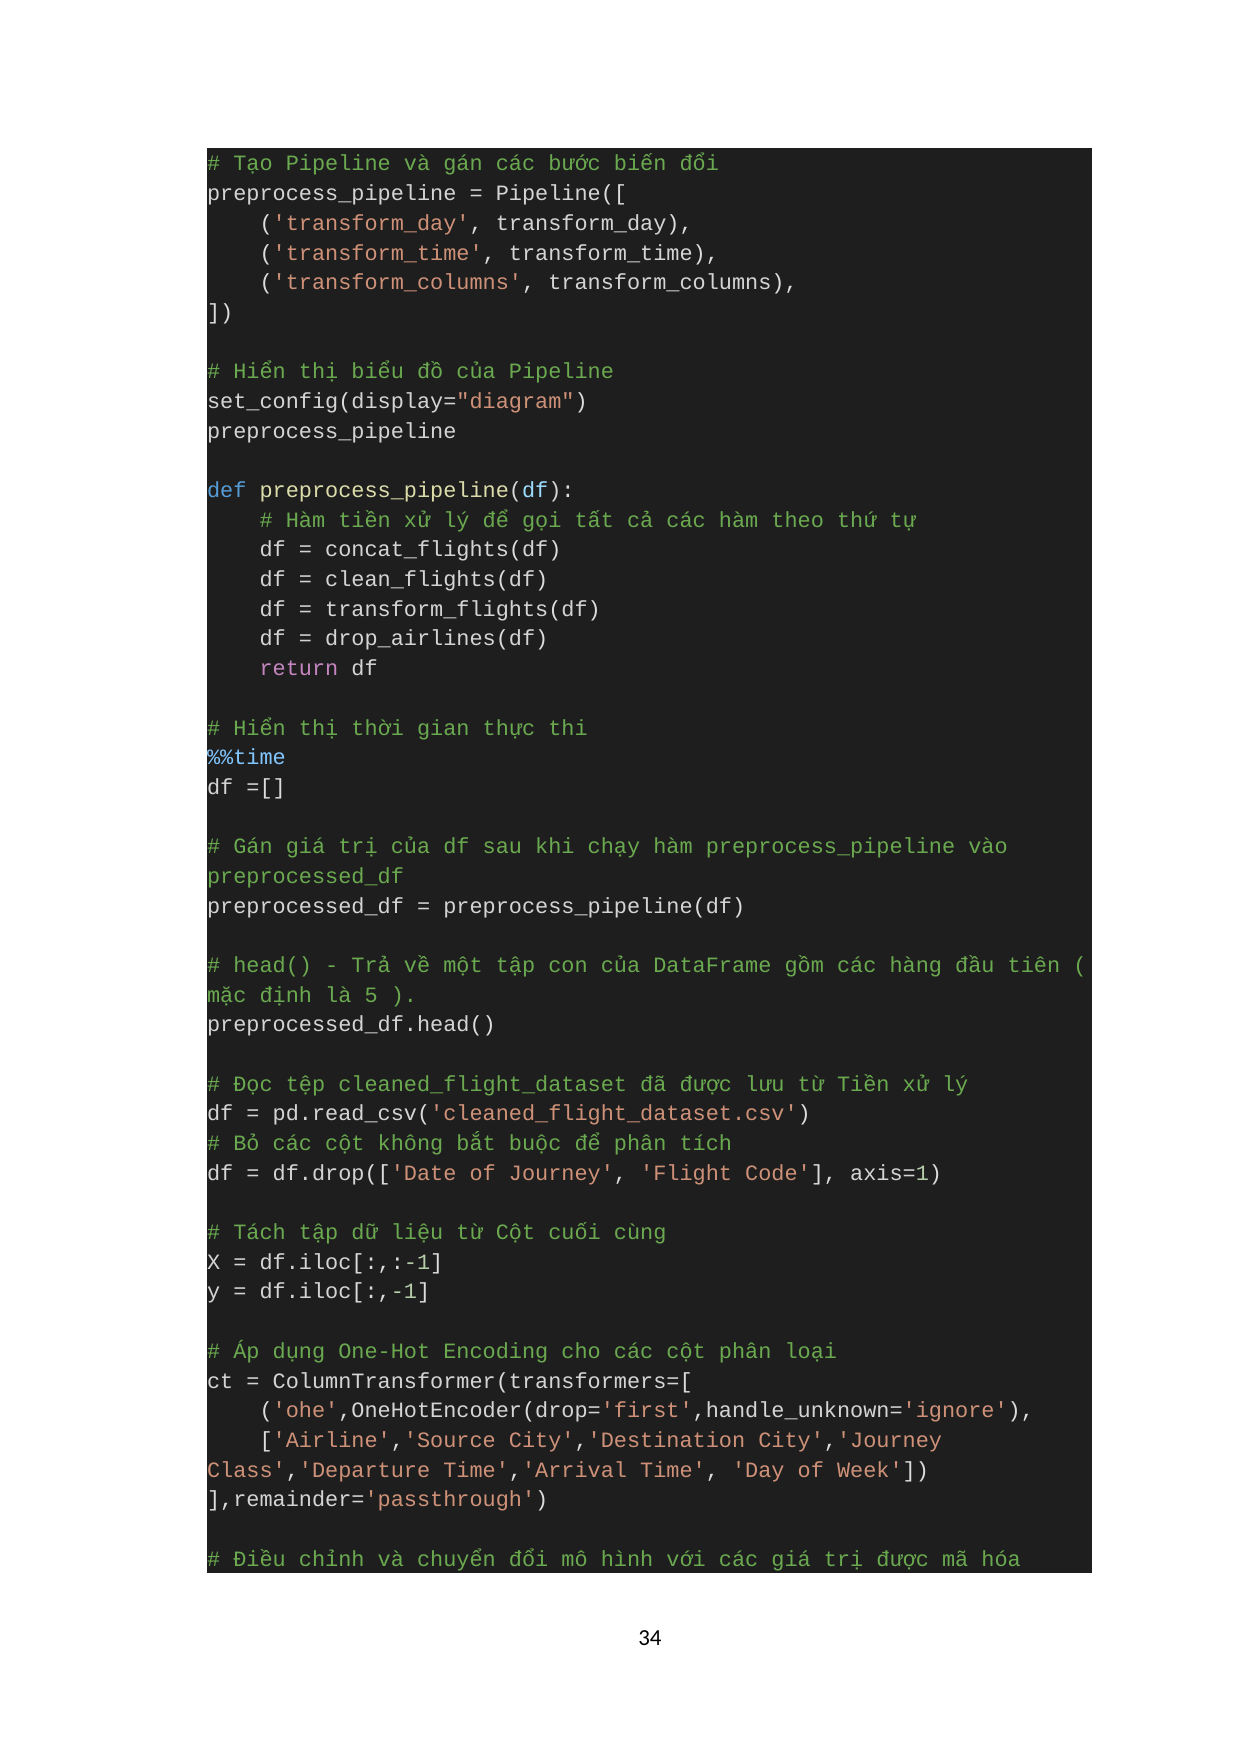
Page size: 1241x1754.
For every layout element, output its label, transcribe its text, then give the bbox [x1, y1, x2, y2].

text %%time [207, 741, 1092, 771]
text preprocessed_df.head() [207, 1009, 1092, 1038]
text ct = ColumnTransformer(transformers=[ [207, 1365, 1092, 1394]
text def preprocess_pipeline(df): [207, 474, 1092, 504]
text # Tạo Pipeline và gán các bước biến đổi [207, 148, 1092, 177]
text # Bỏ các cột không bắt buộc để phân tích [207, 1127, 1092, 1157]
text ]) [207, 296, 1092, 326]
text df = drop_airlines(df) [207, 623, 1092, 652]
text # Hiển thị biểu đồ của Pipeline [207, 356, 1092, 385]
text ],remainder='passthrough') [207, 1484, 1092, 1513]
text df = df.drop(['Date of Journey', 'Flight Code'], axis=1) [207, 1157, 1092, 1187]
text # Điều chỉnh và chuyển đổi mô hình với các giá trị được mã hóa [207, 1543, 1092, 1573]
text ('transform_time', transform_time), [207, 237, 1092, 266]
text df = clean_flights(df) [207, 563, 1092, 593]
text ('transform_columns', transform_columns), [207, 266, 1092, 296]
text # head() - Trả về một tập con của DataFrame gồm các hàng đầu tiên ( mặc định là 5 ). [207, 949, 1092, 1009]
text preprocess_pipeline = Pipeline([ [207, 177, 1092, 207]
text df =[] [207, 771, 1092, 801]
text preprocessed_df = preprocess_pipeline(df) [207, 890, 1092, 919]
text # Hiển thị thời gian thực thi [207, 712, 1092, 741]
text X = df.iloc[:,:-1] [207, 1246, 1092, 1276]
text # Đọc tệp cleaned_flight_dataset đã được lưu từ Tiền xử lý [207, 1068, 1092, 1098]
text # Áp dụng One-Hot Encoding cho các cột phân loại [207, 1335, 1092, 1365]
text # Gán giá trị của df sau khi chạy hàm preprocess_pipeline vào preprocessed_df [207, 831, 1092, 890]
text return df [207, 652, 1092, 682]
text # Tách tập dữ liệu từ Cột cuối cùng [207, 1216, 1092, 1246]
text df = concat_flights(df) [207, 534, 1092, 563]
text df = transform_flights(df) [207, 593, 1092, 623]
text # Hàm tiền xử lý để gọi tất cả các hàm theo thứ tự [207, 504, 1092, 534]
text y = df.iloc[:,-1] [207, 1276, 1092, 1306]
text set_config(display="diagram") [207, 385, 1092, 415]
text ['Airline','Source City','Destination City','Journey Class','Departure Time','Arrival Time', 'Day of Week']) [207, 1424, 1092, 1484]
text preprocess_pipeline [207, 415, 1092, 444]
text df = pd.read_csv('cleaned_flight_dataset.csv') [207, 1098, 1092, 1127]
text ('transform_day', transform_day), [207, 207, 1092, 237]
text ('ohe',OneHotEncoder(drop='first',handle_unknown='ignore'), [207, 1394, 1092, 1424]
